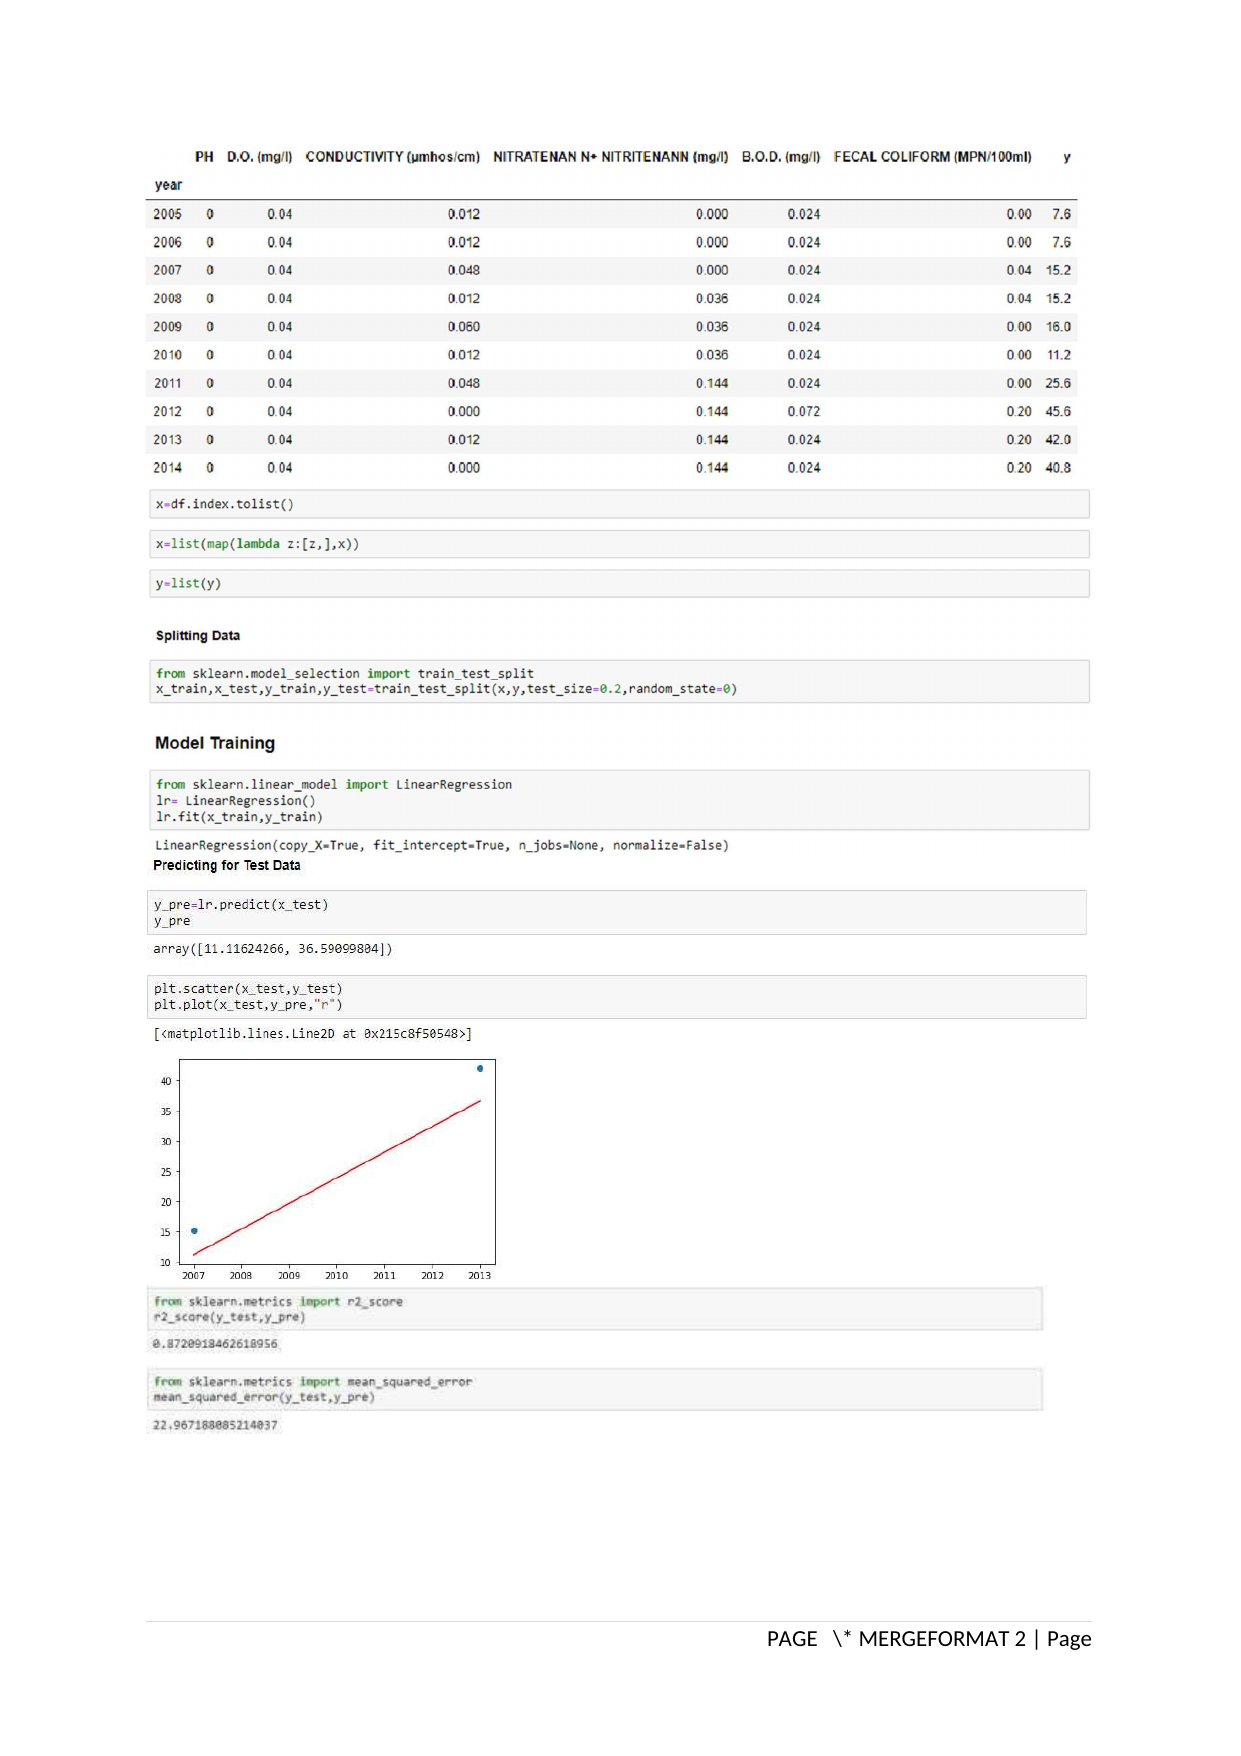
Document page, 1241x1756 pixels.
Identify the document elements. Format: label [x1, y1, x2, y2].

picture [145, 147, 1092, 857]
picture [146, 1285, 1047, 1434]
picture [147, 860, 1087, 1279]
